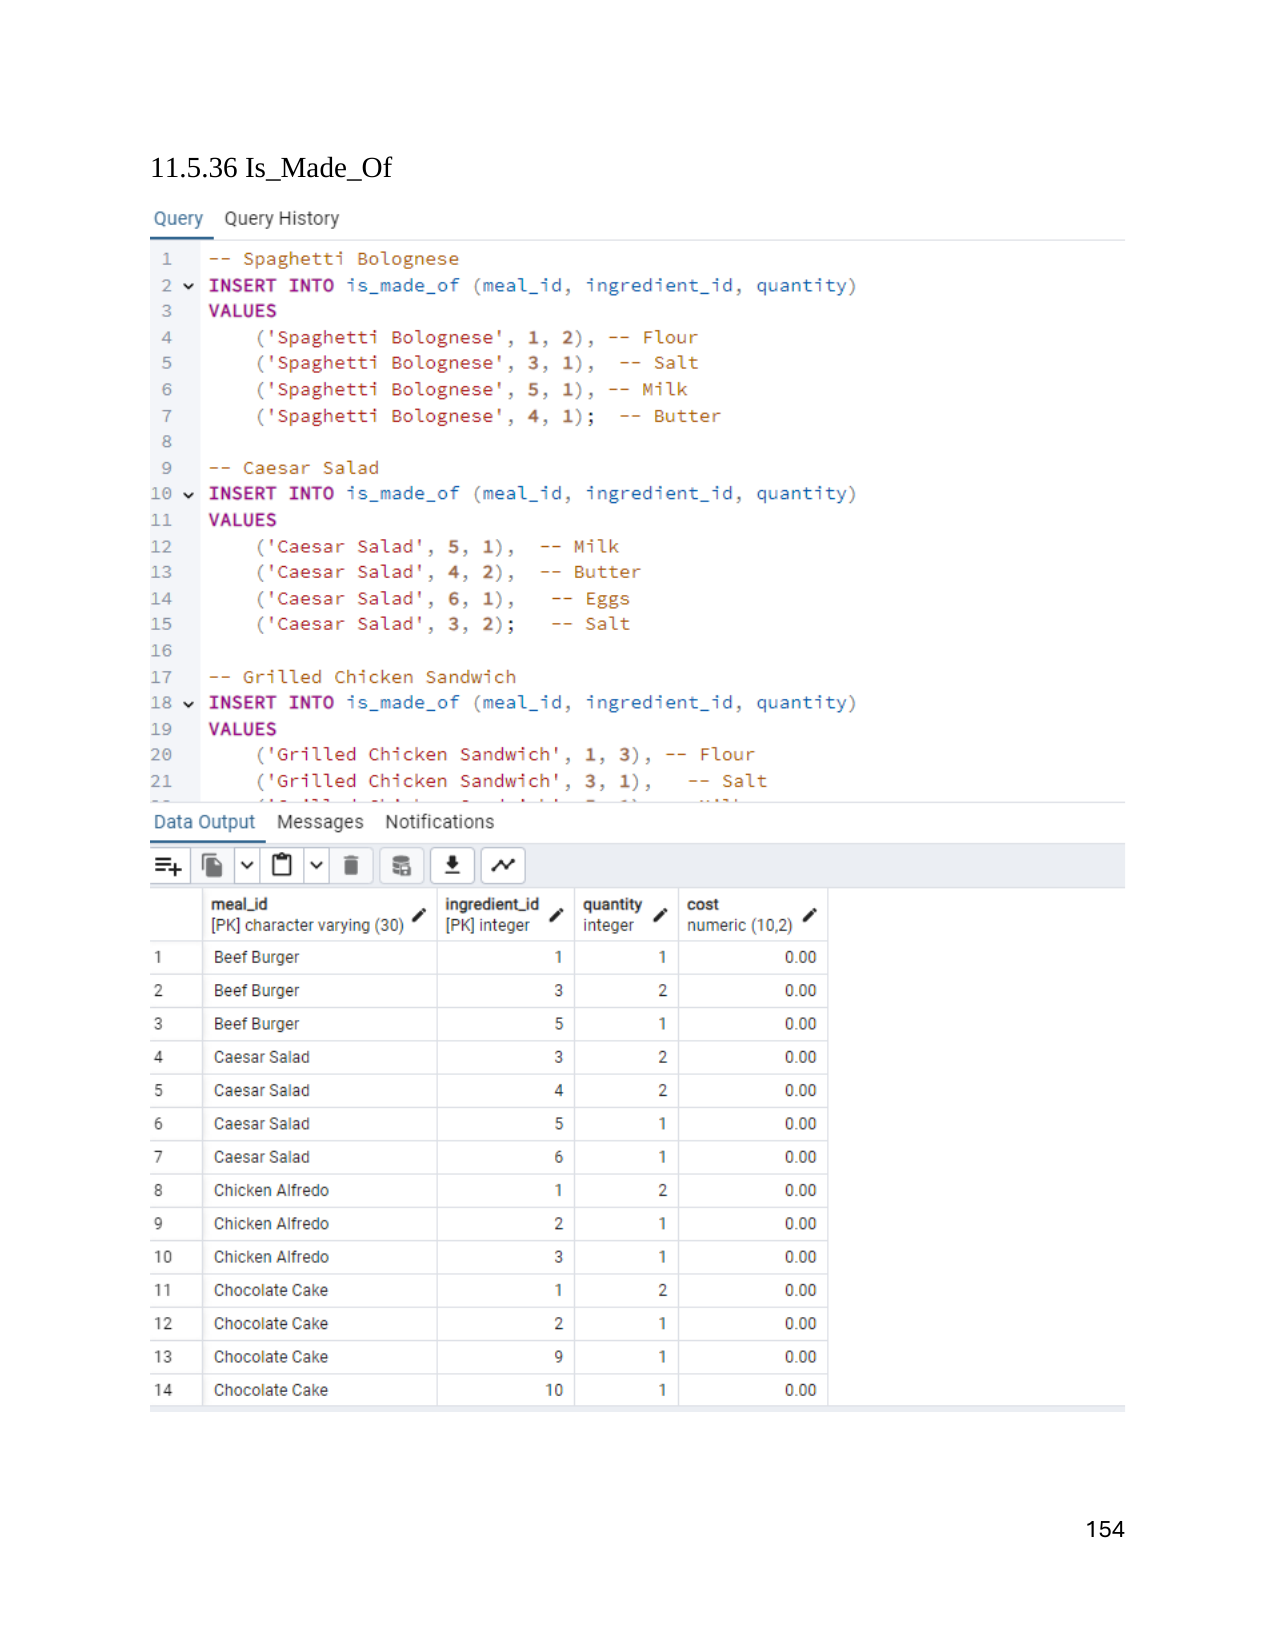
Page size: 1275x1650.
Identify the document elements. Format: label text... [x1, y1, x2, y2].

picture [150, 201, 1125, 1412]
subtitle 11.5.36 Is_Made_Of [150, 150, 1125, 201]
